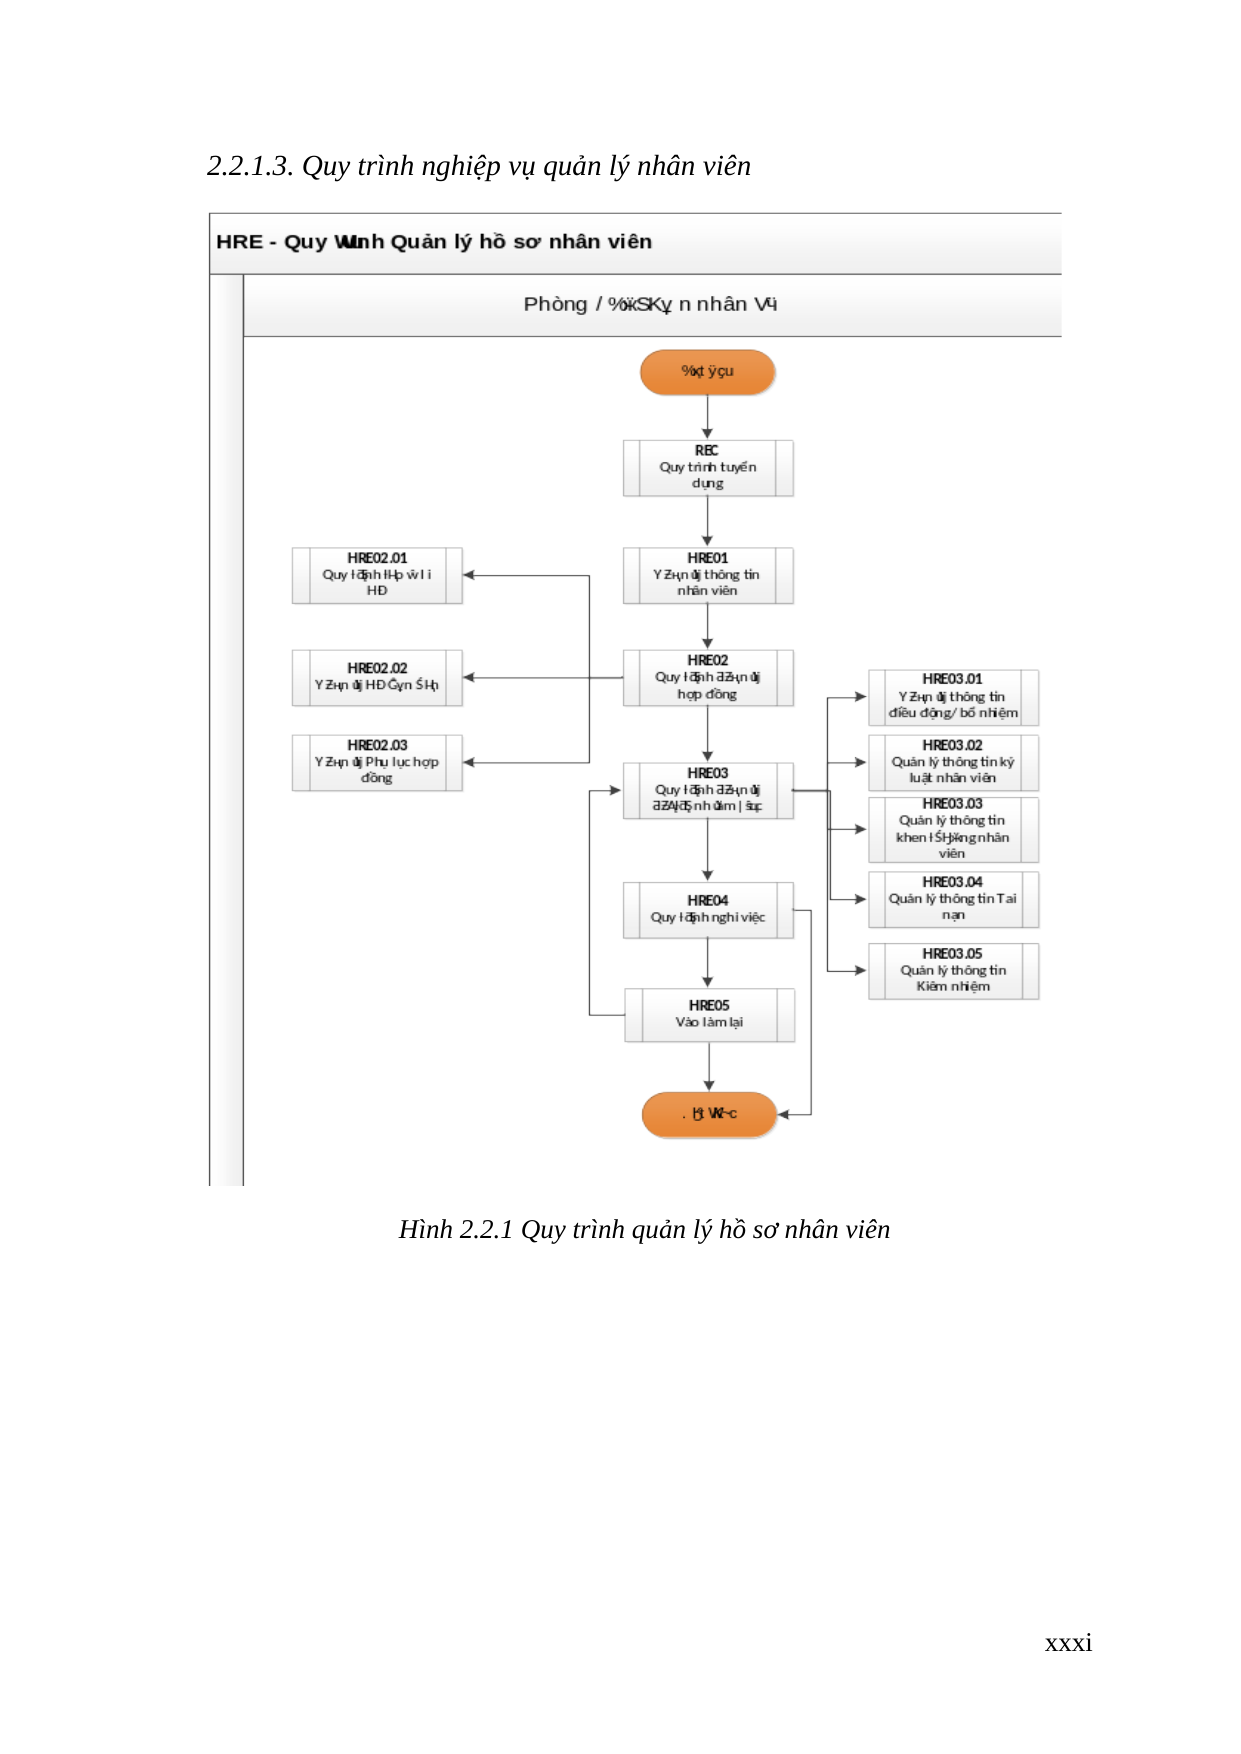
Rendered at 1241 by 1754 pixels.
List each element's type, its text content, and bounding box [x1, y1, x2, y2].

text Hình 2.2.1 Quy trình quản lý hồ sơ nhân viên [207, 1213, 1092, 1245]
subtitle 2.2.1.3. Quy trình nghiệp vụ quản lý nhân viên [207, 148, 1092, 181]
